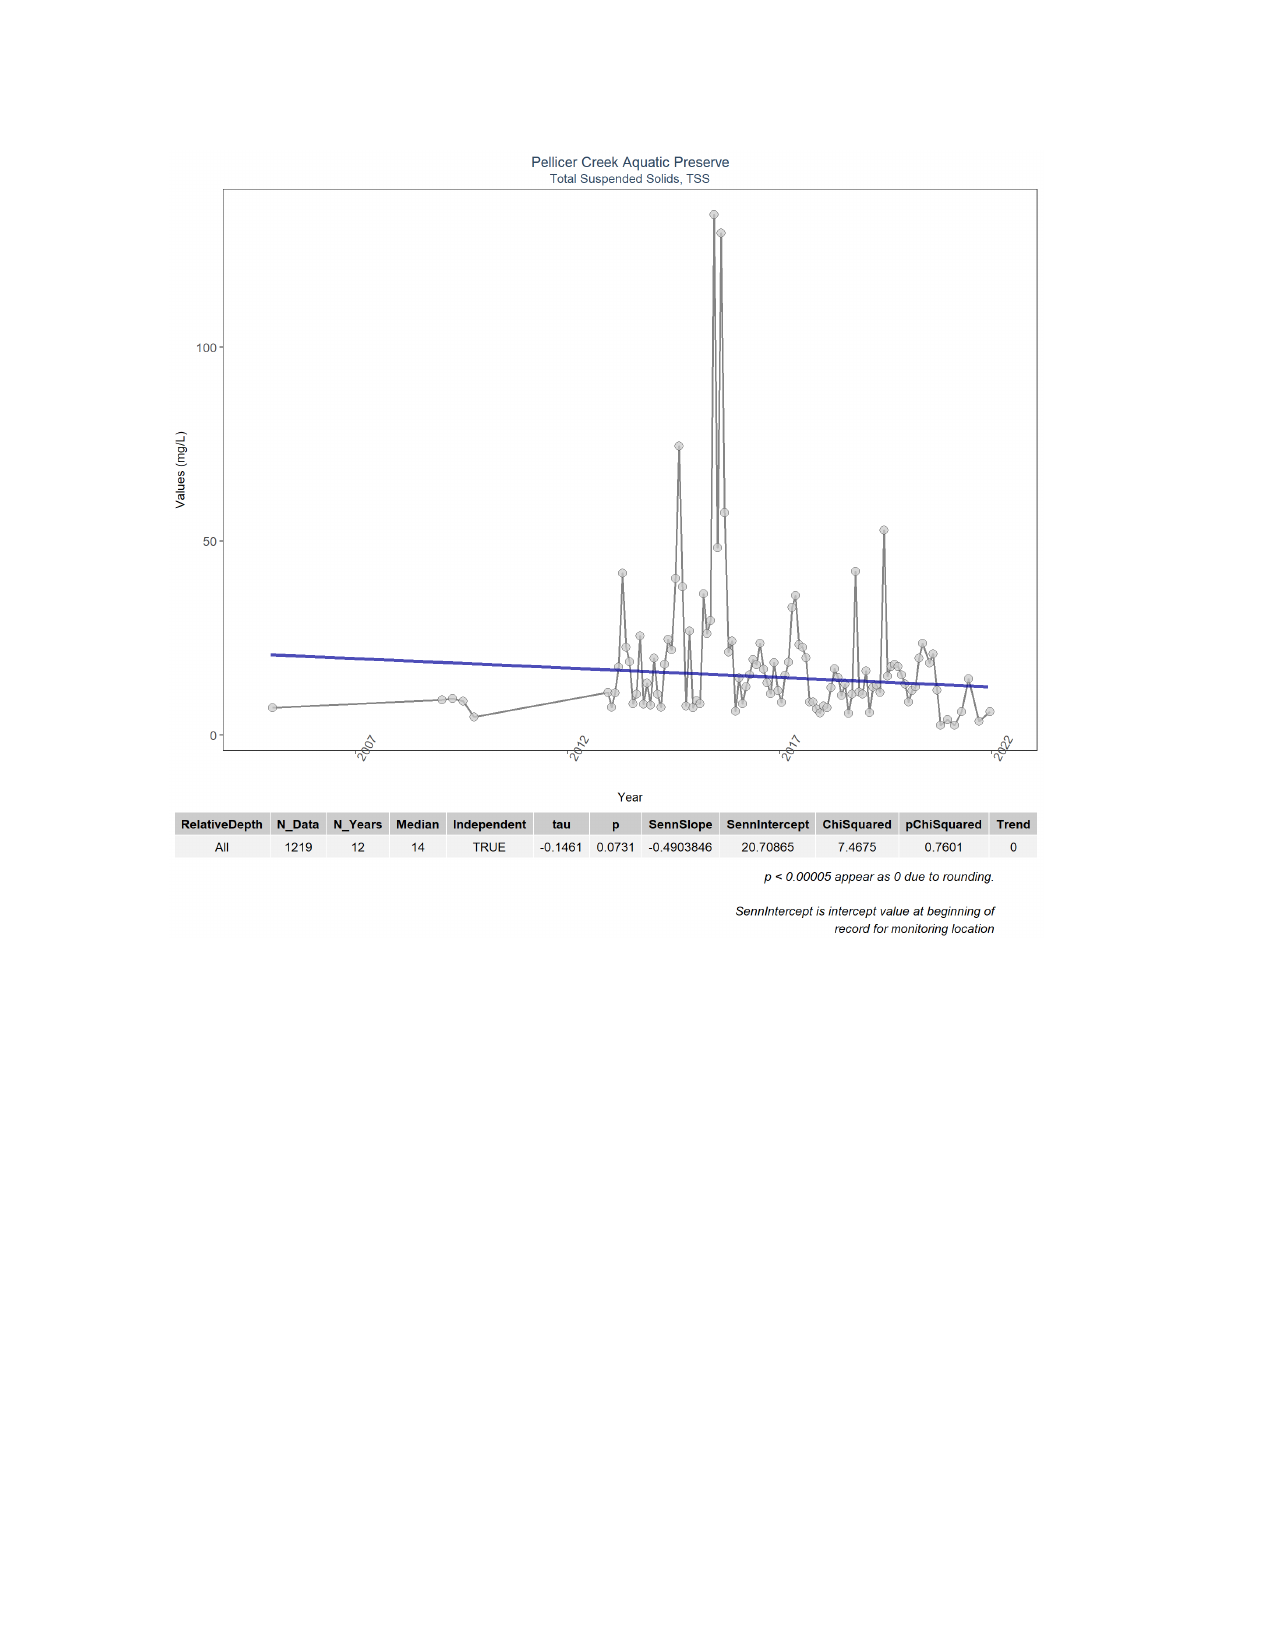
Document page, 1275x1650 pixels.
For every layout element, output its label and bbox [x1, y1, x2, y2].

picture [168, 150, 1044, 938]
